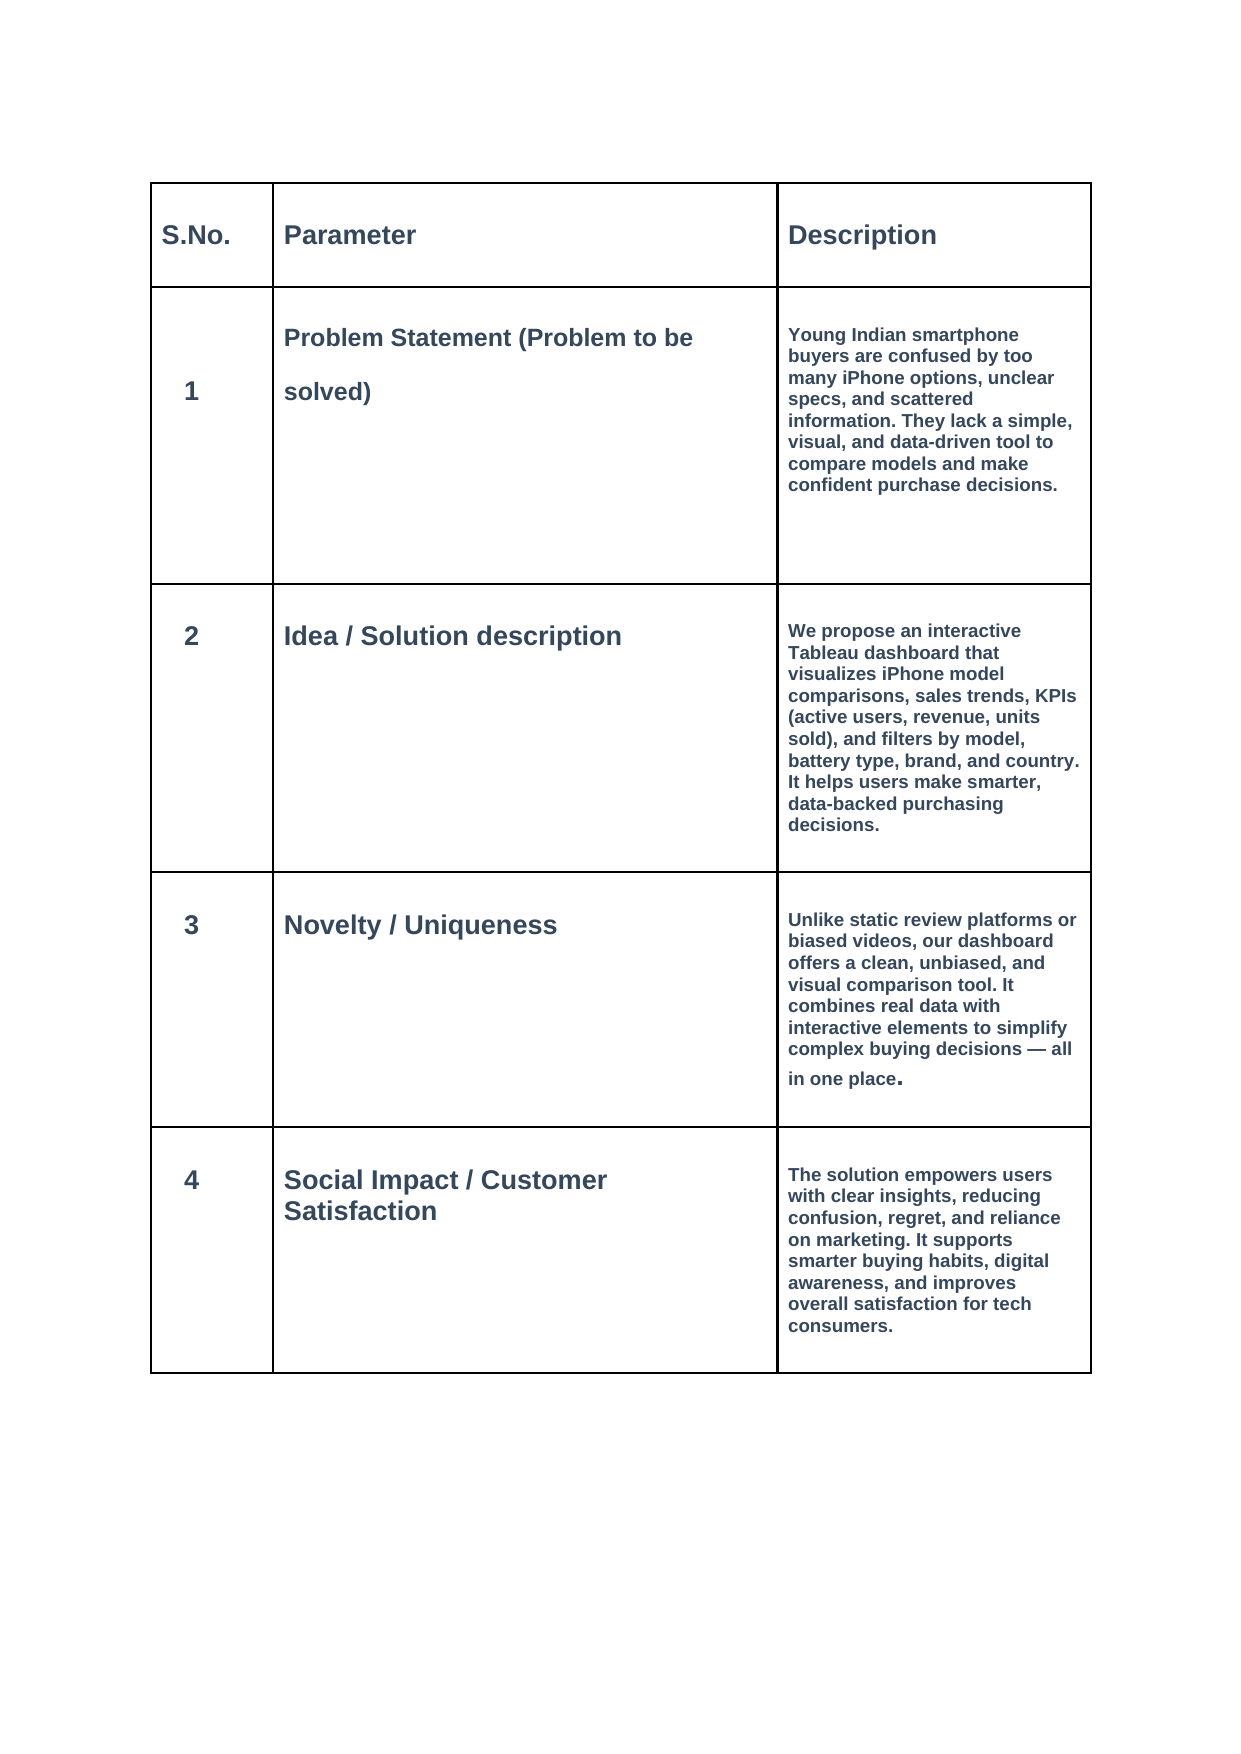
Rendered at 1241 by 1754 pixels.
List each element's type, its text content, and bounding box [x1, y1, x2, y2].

table_cell Idea / Solution description [274, 585, 776, 871]
table_cell Social Impact / Customer Satisfaction [274, 1128, 776, 1372]
table_header Parameter [274, 184, 776, 286]
table_cell We propose an interactive Tableau dashboard that visualizes iPhone model comparisons, sales trends, KPIs (active users, revenue, units sold), and filters by model, battery type, brand, and country. It helps users make smarter, data-backed purchasing decisions. [779, 585, 1090, 871]
table_header Description [779, 184, 1090, 286]
table_cell Young Indian smartphone buyers are confused by too many iPhone options, unclear specs, and scattered information. They lack a simple, visual, and data-driven tool to compare models and make confident purchase decisions. [779, 288, 1090, 583]
table_cell 2 [152, 585, 272, 871]
table_cell Unlike static review platforms or biased videos, our dashboard offers a clean, unbiased, and visual comparison tool. It combines real data with interactive elements to simplify complex buying decisions — all in one place. [779, 873, 1090, 1126]
table_cell 1 [152, 288, 272, 583]
table_cell Problem Statement (Problem to be solved) [274, 288, 776, 583]
table_header S.No. [152, 184, 272, 286]
table_cell The solution empowers users with clear insights, reducing confusion, regret, and reliance on marketing. It supports smarter buying habits, digital awareness, and improves overall satisfaction for tech consumers. [779, 1128, 1090, 1372]
table_cell Novelty / Uniqueness [274, 873, 776, 1126]
table_cell 4 [152, 1128, 272, 1372]
table_cell 3 [152, 873, 272, 1126]
